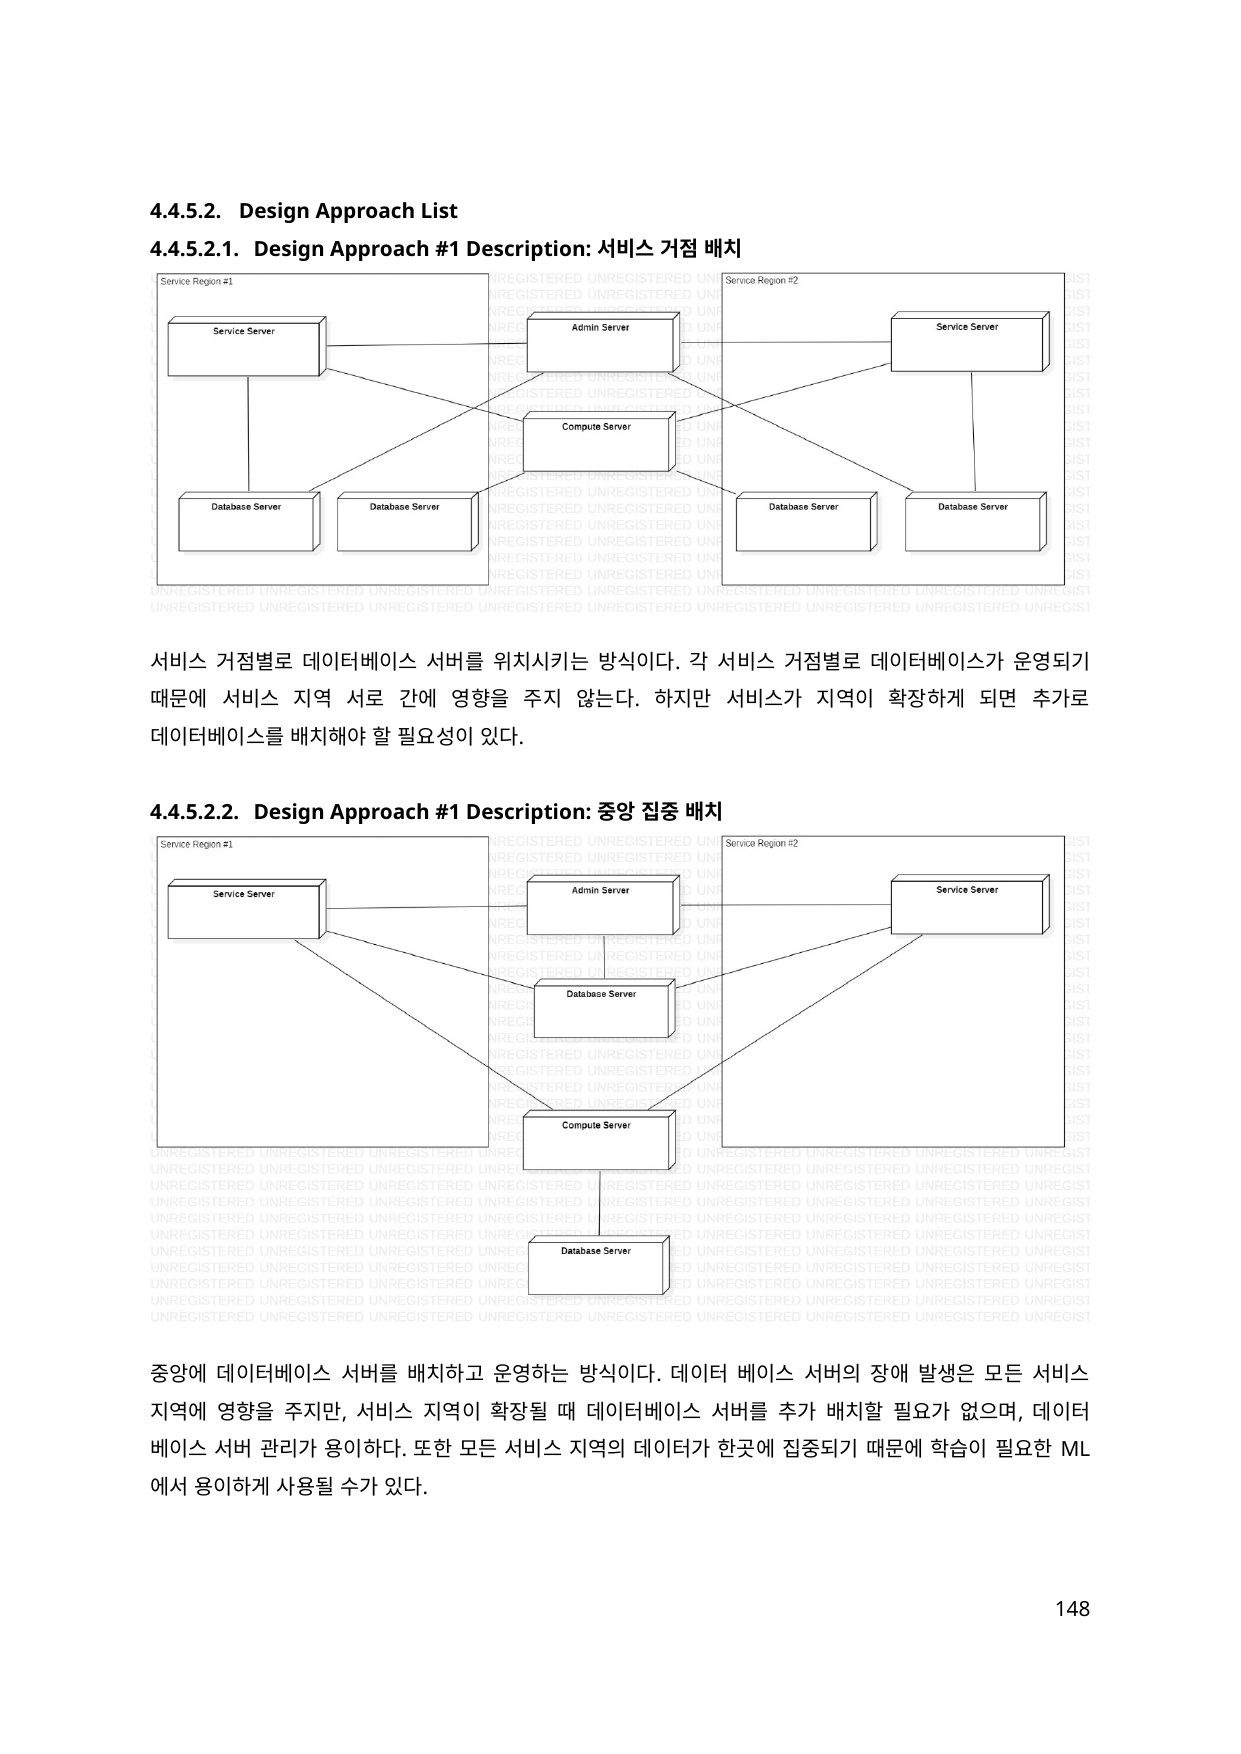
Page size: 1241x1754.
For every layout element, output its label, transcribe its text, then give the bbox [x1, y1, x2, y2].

text 중앙에 데이터베이스 서버를 배치하고 운영하는 방식이다. 데이터 베이스 서버의 장애 발생은 모든 서비스 지역에 영향을 주지만, 서비스 지역이 확장될 때 데이터베이스 서버를 추가 배치할 필요가 없으며, 데이터 베이스 서버 관리가 용이하다. 또한 모든 서비스 지역의 데이터가 한곳에 집중되기 때문에 학습이 필요한 ML에서 용이하게 사용될 수가 있다. [150, 1354, 1090, 1504]
picture [150, 266, 1091, 612]
picture [150, 829, 1091, 1322]
subtitle Design Approach #1 Description: 서비스 거점 배치 [150, 229, 1090, 266]
subtitle Design Approach List [150, 192, 1090, 229]
text 서비스 거점별로 데이터베이스 서버를 위치시키는 방식이다. 각 서비스 거점별로 데이터베이스가 운영되기 때문에 서비스 지역 서로 간에 영향을 주지 않는다. 하지만 서비스가 지역이 확장하게 되면 추가로 데이터베이스를 배치해야 할 필요성이 있다. [150, 642, 1090, 754]
subtitle Design Approach #1 Description: 중앙 집중 배치 [150, 792, 1090, 829]
